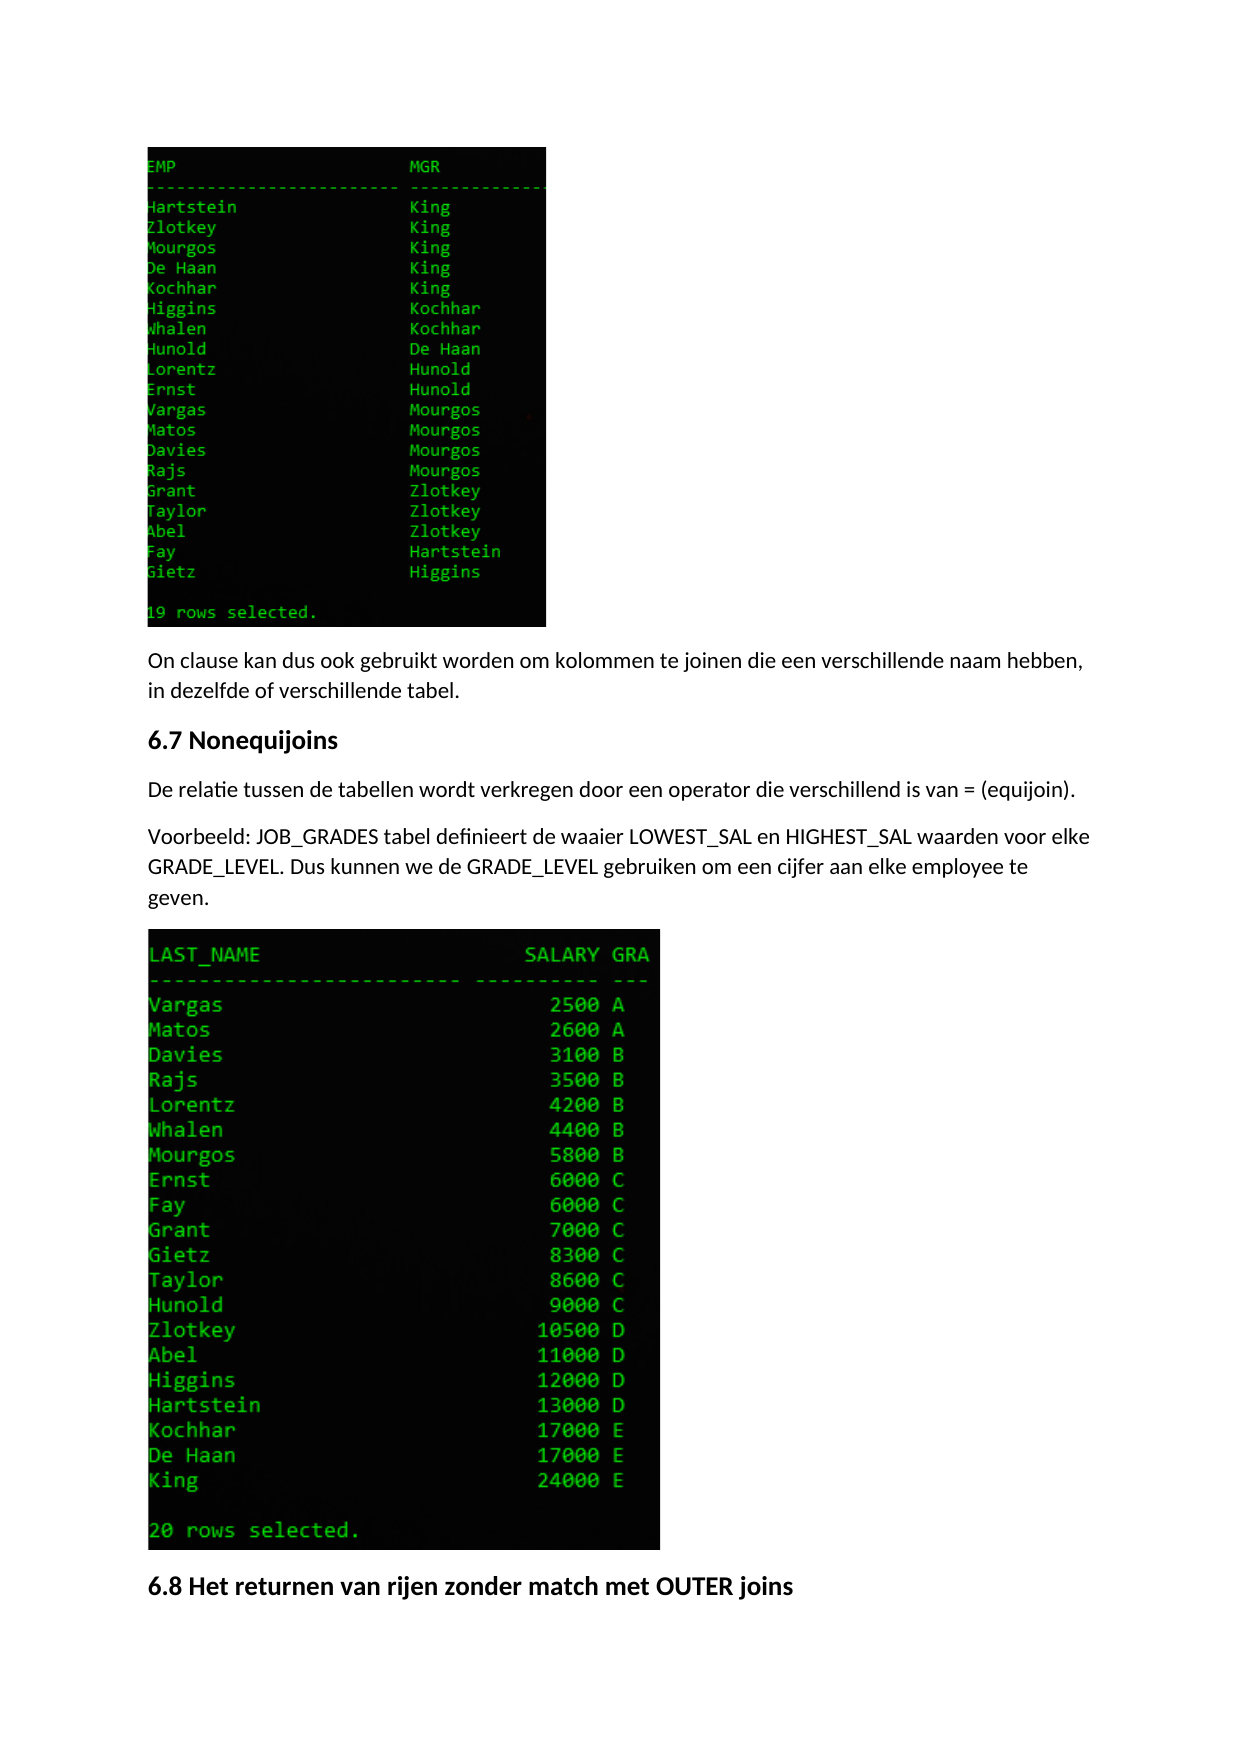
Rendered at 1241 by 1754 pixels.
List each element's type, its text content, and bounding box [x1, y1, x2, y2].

text 6.8 Het returnen van rijen zonder match met OUTER joins [148, 1569, 1093, 1602]
text 6.7 Nonequijoins [148, 723, 1093, 756]
text On clause kan dus ook gebruikt worden om kolommen te joinen die een verschillende naam hebben, in dezelfde of verschillende tabel. [148, 646, 1093, 704]
text Voorbeeld: JOB_GRADES tabel definieert de waaier LOWEST_SAL en HIGHEST_SAL waarden voor elke GRADE_LEVEL. Dus kunnen we de GRADE_LEVEL gebruiken om een cijfer aan elke employee te geven. [148, 822, 1093, 911]
text De relatie tussen de tabellen wordt verkregen door een operator die verschillend is van = (equijoin). [148, 775, 1093, 803]
picture [147, 929, 661, 1550]
picture [147, 147, 547, 627]
